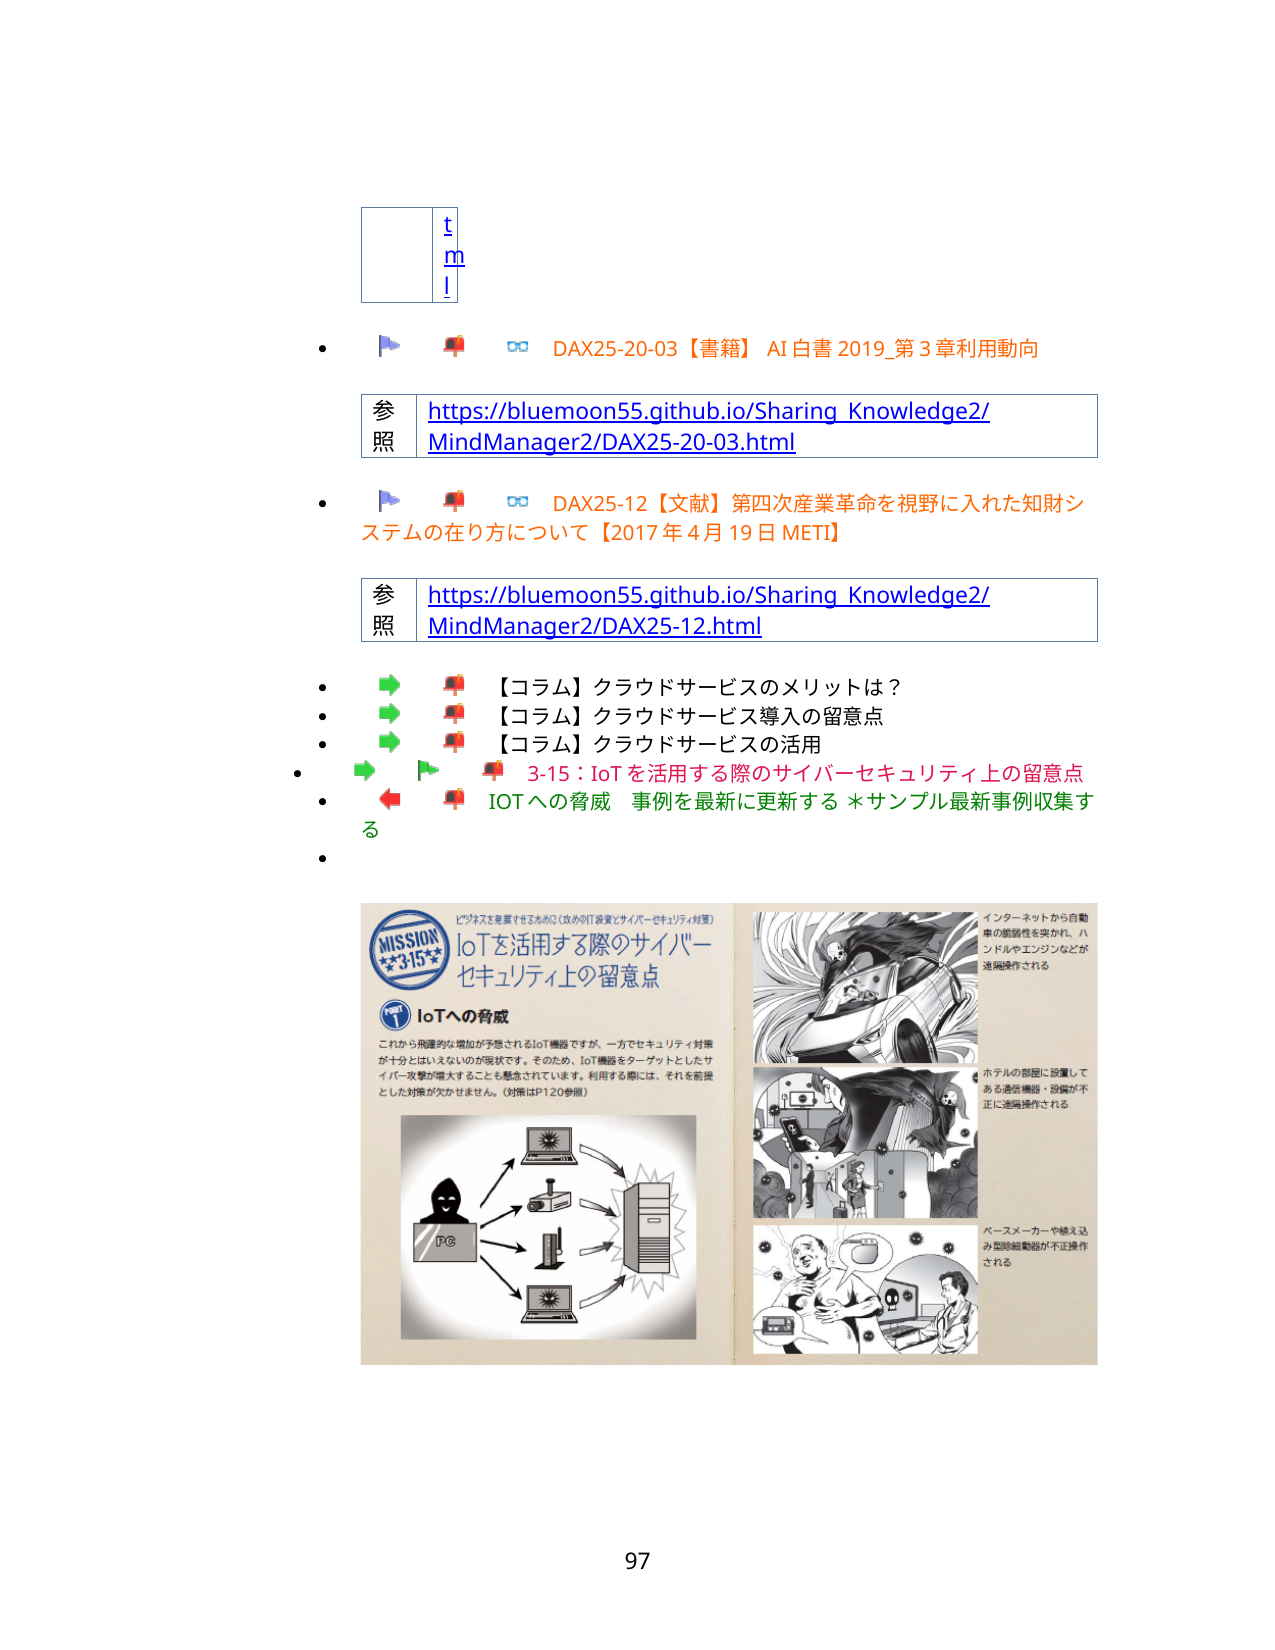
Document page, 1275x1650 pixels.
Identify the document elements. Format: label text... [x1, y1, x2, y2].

list 3-15：IoTを活用する際のサイバーセキュリティ上の留意点 [294, 759, 1098, 787]
picture [379, 674, 401, 696]
picture [379, 490, 401, 512]
picture [360, 903, 1098, 1365]
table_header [433, 208, 457, 302]
list DAX25-20-03【書籍】 AI白書2019_第3章利用動向 [319, 334, 1098, 362]
table_header 参照 [362, 579, 416, 641]
picture [379, 731, 401, 753]
picture [379, 788, 401, 810]
picture [443, 674, 465, 696]
picture [443, 788, 465, 810]
table_header https://bluemoon55.github.io/Sharing_Knowledge2/MindManager2/DAX25-12.html [417, 579, 1097, 641]
picture [418, 760, 440, 781]
picture [443, 703, 465, 724]
picture [443, 731, 465, 753]
table_header https://bluemoon55.github.io/Sharing_Knowledge2/MindManager2/DAX25-20-03.html [417, 395, 1097, 457]
table_header 参照 [362, 208, 432, 302]
list 【コラム】クラウドサービスのメリットは？ [319, 673, 1098, 702]
picture [354, 760, 376, 781]
picture [507, 490, 529, 512]
picture [379, 703, 401, 724]
list IOTへの脅威 事例を最新に更新する ＊サンプル最新事例収集する [319, 787, 1098, 844]
list 【コラム】クラウドサービスの活用 [319, 730, 1098, 759]
picture [507, 335, 529, 357]
list DAX25-12【文献】第四次産業革命を視野に入れた知財システムの在り方について【2017年4月19日METI】 [319, 489, 1098, 546]
picture [379, 335, 401, 357]
picture [482, 760, 504, 781]
picture [443, 335, 465, 357]
picture [443, 490, 465, 512]
list 【コラム】クラウドサービス導入の留意点 [319, 702, 1098, 730]
table_header 参照 [362, 395, 416, 457]
